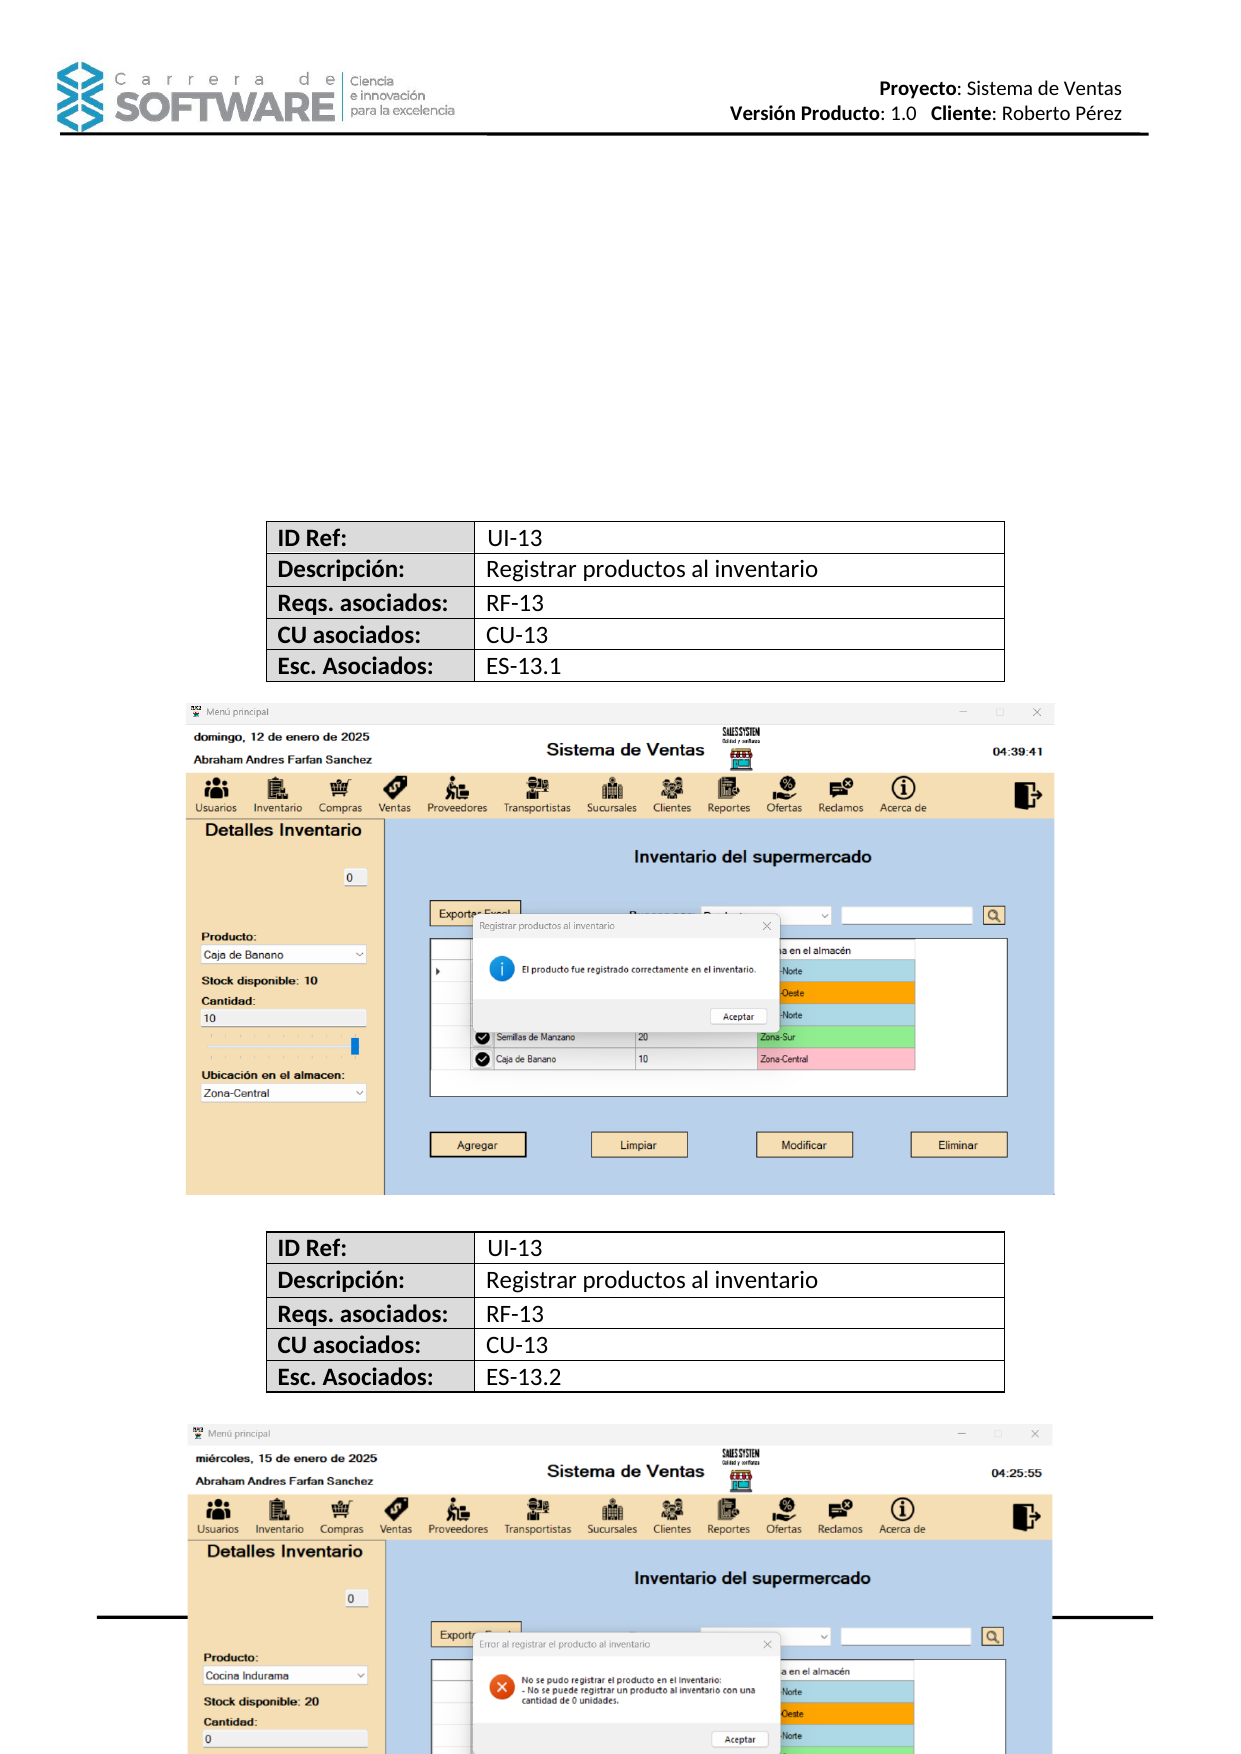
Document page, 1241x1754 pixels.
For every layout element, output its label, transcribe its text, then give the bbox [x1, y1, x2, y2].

table_cell Esc. Asociados: [267, 1361, 474, 1391]
table_header ID Ref: [267, 1233, 474, 1263]
table_cell Reqs. asociados: [267, 587, 474, 618]
table_cell Registrar productos al inventario [475, 554, 1004, 586]
table_cell ES-13.2 [475, 1361, 1004, 1391]
picture [46, 46, 461, 154]
table_cell CU-13 [475, 619, 1004, 649]
picture [185, 703, 1055, 1195]
table_cell CU asociados: [267, 1329, 474, 1360]
table_header ID Ref: [267, 522, 474, 552]
table_cell RF-13 [475, 1298, 1004, 1328]
table_cell Esc. Asociados: [267, 650, 474, 681]
table_cell Descripción: [267, 554, 474, 586]
picture [187, 1424, 1053, 1754]
table_header UI-13 [475, 1233, 1004, 1263]
table_cell Descripción: [267, 1264, 474, 1297]
table_header UI-13 [475, 522, 1004, 552]
table_cell CU asociados: [267, 619, 474, 649]
table_cell ES-13.1 [475, 650, 1004, 681]
table_cell Reqs. asociados: [267, 1298, 474, 1328]
table_cell Registrar productos al inventario [475, 1264, 1004, 1297]
table_cell CU-13 [475, 1329, 1004, 1360]
table_cell RF-13 [475, 587, 1004, 618]
